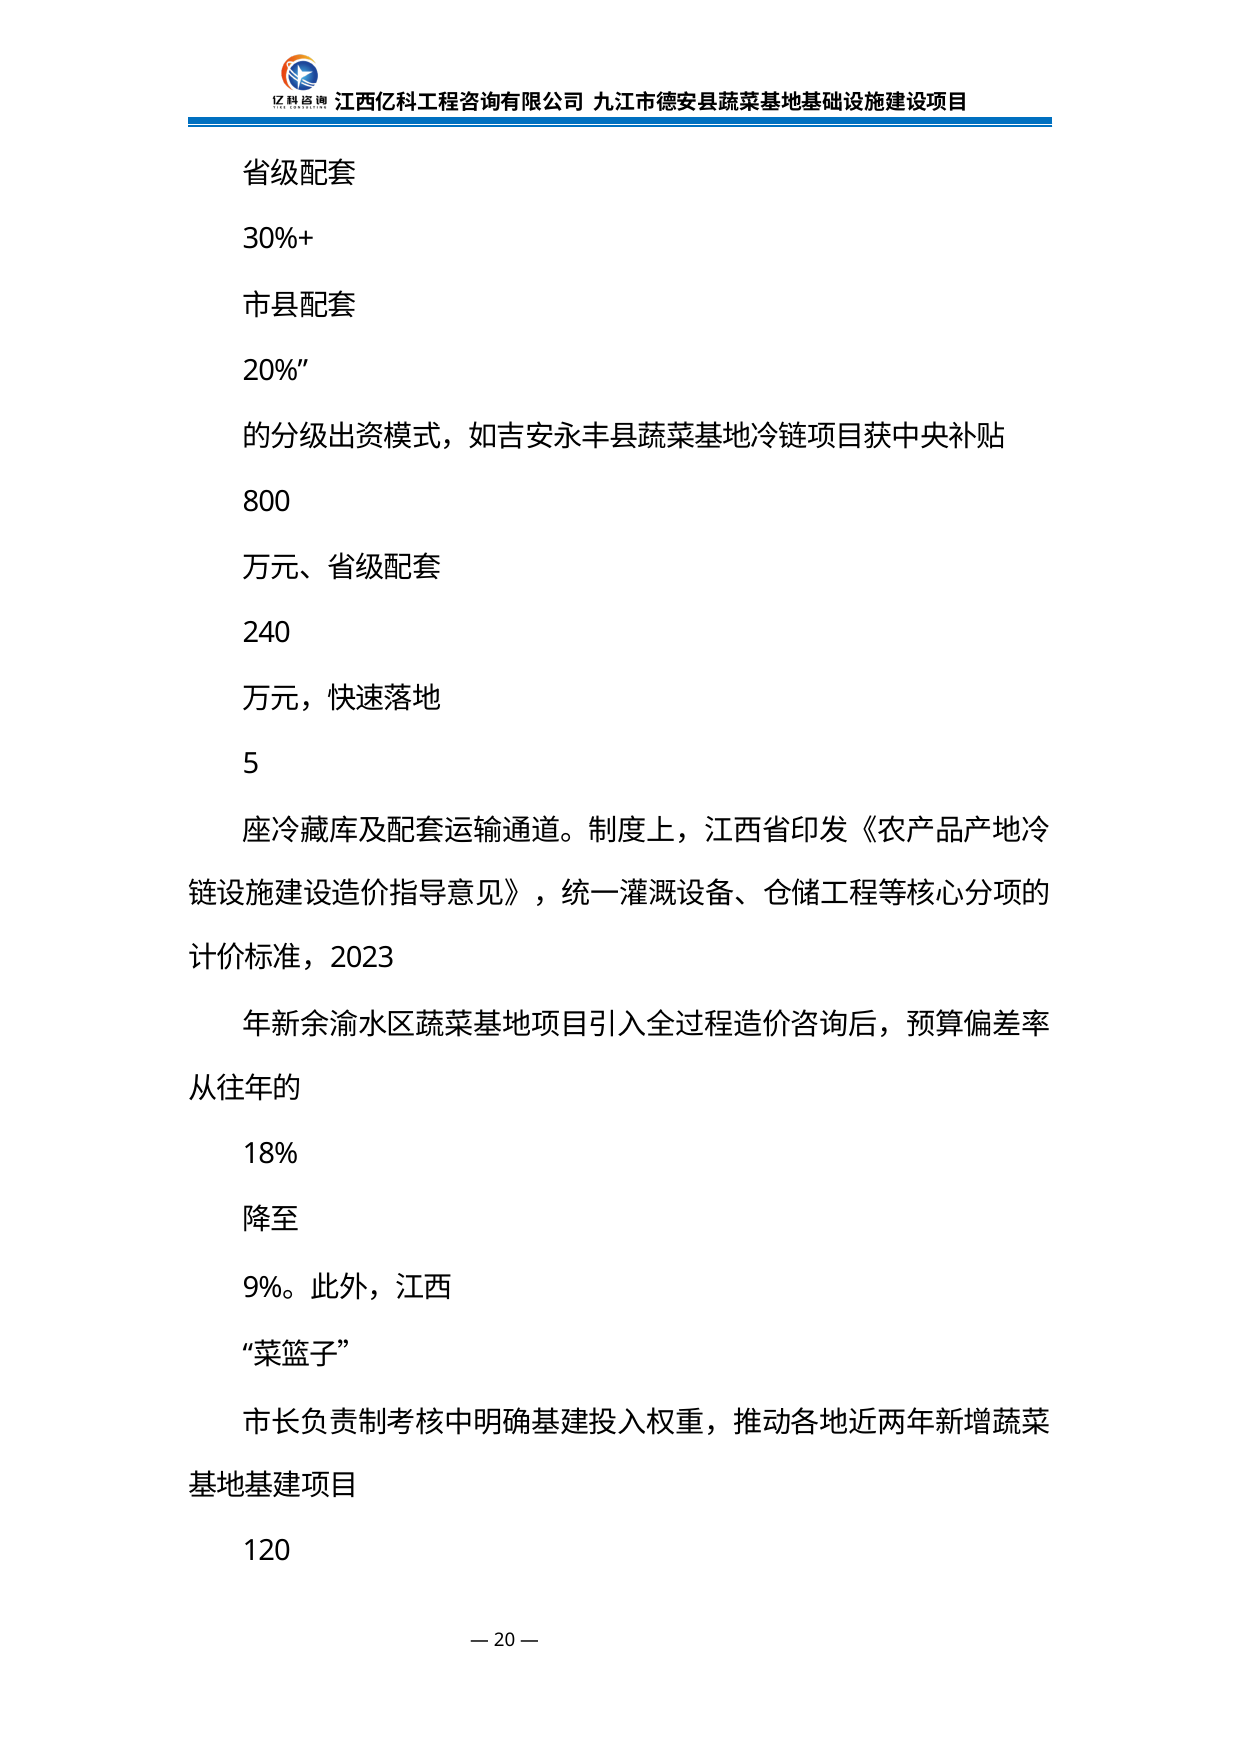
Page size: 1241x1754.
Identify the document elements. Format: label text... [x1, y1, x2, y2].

text 座冷藏库及配套运输通道。制度上，江西省印发《农产品产地冷链设施建设造价指导意见》，统一灌溉设备、仓储工程等核心分项的计价标准，2023 [188, 806, 1052, 976]
text 5 [188, 743, 1052, 782]
text 降至 [188, 1196, 1052, 1238]
text 市长负责制考核中明确基建投入权重，推动各地近两年新增蔬菜基地基建项目 [188, 1398, 1052, 1504]
text 市县配套 [188, 281, 1052, 323]
text “菜篮子” [188, 1331, 1052, 1373]
text 的分级出资模式，如吉安永丰县蔬菜基地冷链项目获中央补贴 [188, 412, 1052, 455]
text 120 [188, 1529, 1052, 1569]
text 800 [188, 480, 1052, 520]
text 240 [188, 611, 1052, 651]
text 9%。此外，江西 [188, 1263, 1052, 1306]
picture [271, 53, 329, 110]
text 万元、省级配套 [188, 544, 1052, 586]
text 省级配套 [188, 150, 1052, 192]
text 年新余渝水区蔬菜基地项目引入全过程造价咨询后，预算偏差率从往年的 [188, 1001, 1052, 1107]
text 20%” [188, 349, 1052, 388]
text 万元，快速落地 [188, 675, 1052, 717]
text 18% [188, 1132, 1052, 1172]
text 30%+ [188, 218, 1052, 257]
